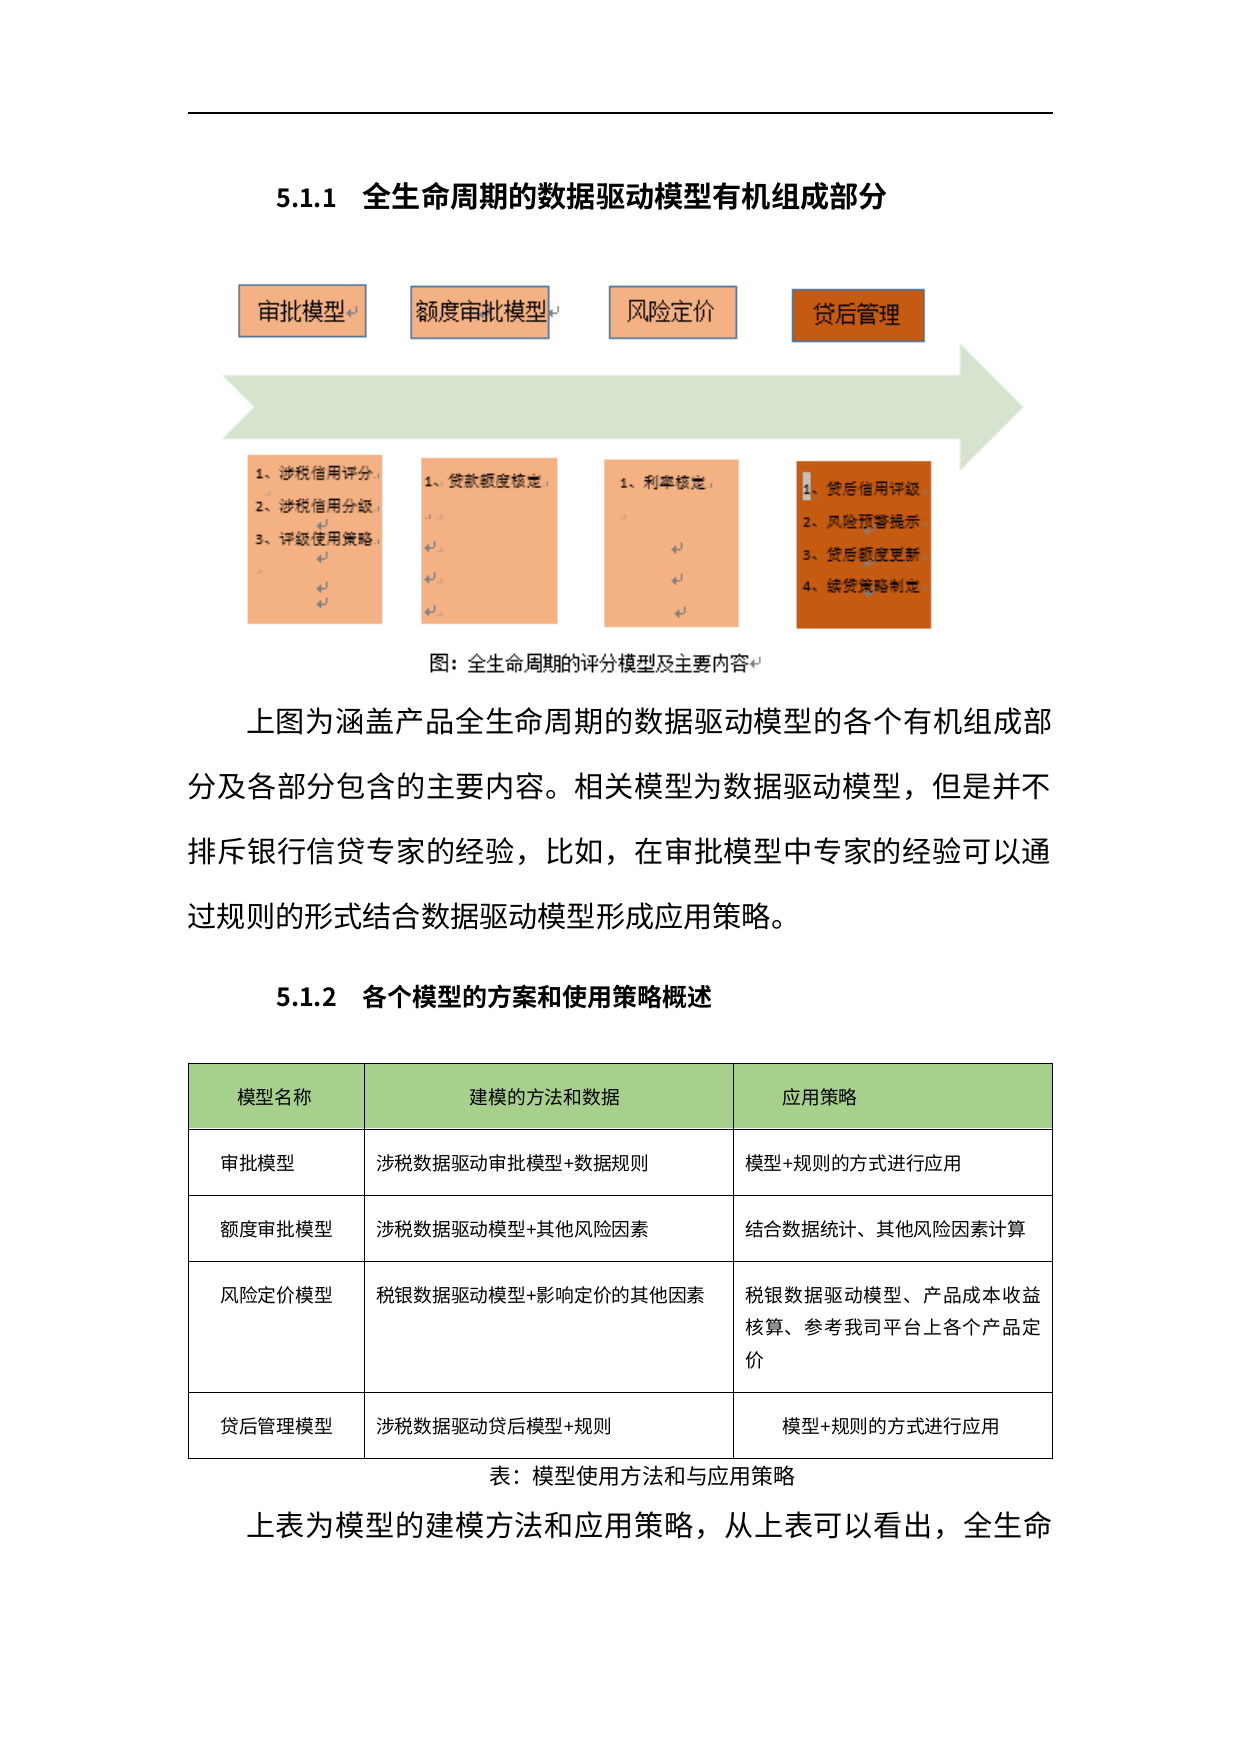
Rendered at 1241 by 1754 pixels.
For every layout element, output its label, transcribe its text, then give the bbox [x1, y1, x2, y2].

text 表：模型使用方法和与应用策略 [187, 1459, 1053, 1491]
list 全生命周期的数据驱动模型有机组成部分 [276, 162, 1053, 227]
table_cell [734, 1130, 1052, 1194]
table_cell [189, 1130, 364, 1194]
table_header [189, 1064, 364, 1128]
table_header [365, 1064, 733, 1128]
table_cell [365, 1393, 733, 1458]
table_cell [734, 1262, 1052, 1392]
list 各个模型的方案和使用策略概述 [276, 963, 1053, 1028]
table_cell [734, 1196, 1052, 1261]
picture [187, 272, 1033, 679]
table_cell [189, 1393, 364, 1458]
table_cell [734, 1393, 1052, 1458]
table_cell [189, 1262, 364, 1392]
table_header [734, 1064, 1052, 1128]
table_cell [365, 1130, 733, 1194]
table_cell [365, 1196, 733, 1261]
text 上图为涵盖产品全生命周期的数据驱动模型的各个有机组成部分及各部分包含的主要内容。相关模型为数据驱动模型，但是并不排斥银行信贷专家的经验，比如，在审批模型中专家的经验可以通过规则的形式结合数据驱动模型形成应用策略。 [187, 687, 1053, 947]
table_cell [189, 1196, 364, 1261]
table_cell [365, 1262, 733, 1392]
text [187, 1491, 1053, 1556]
